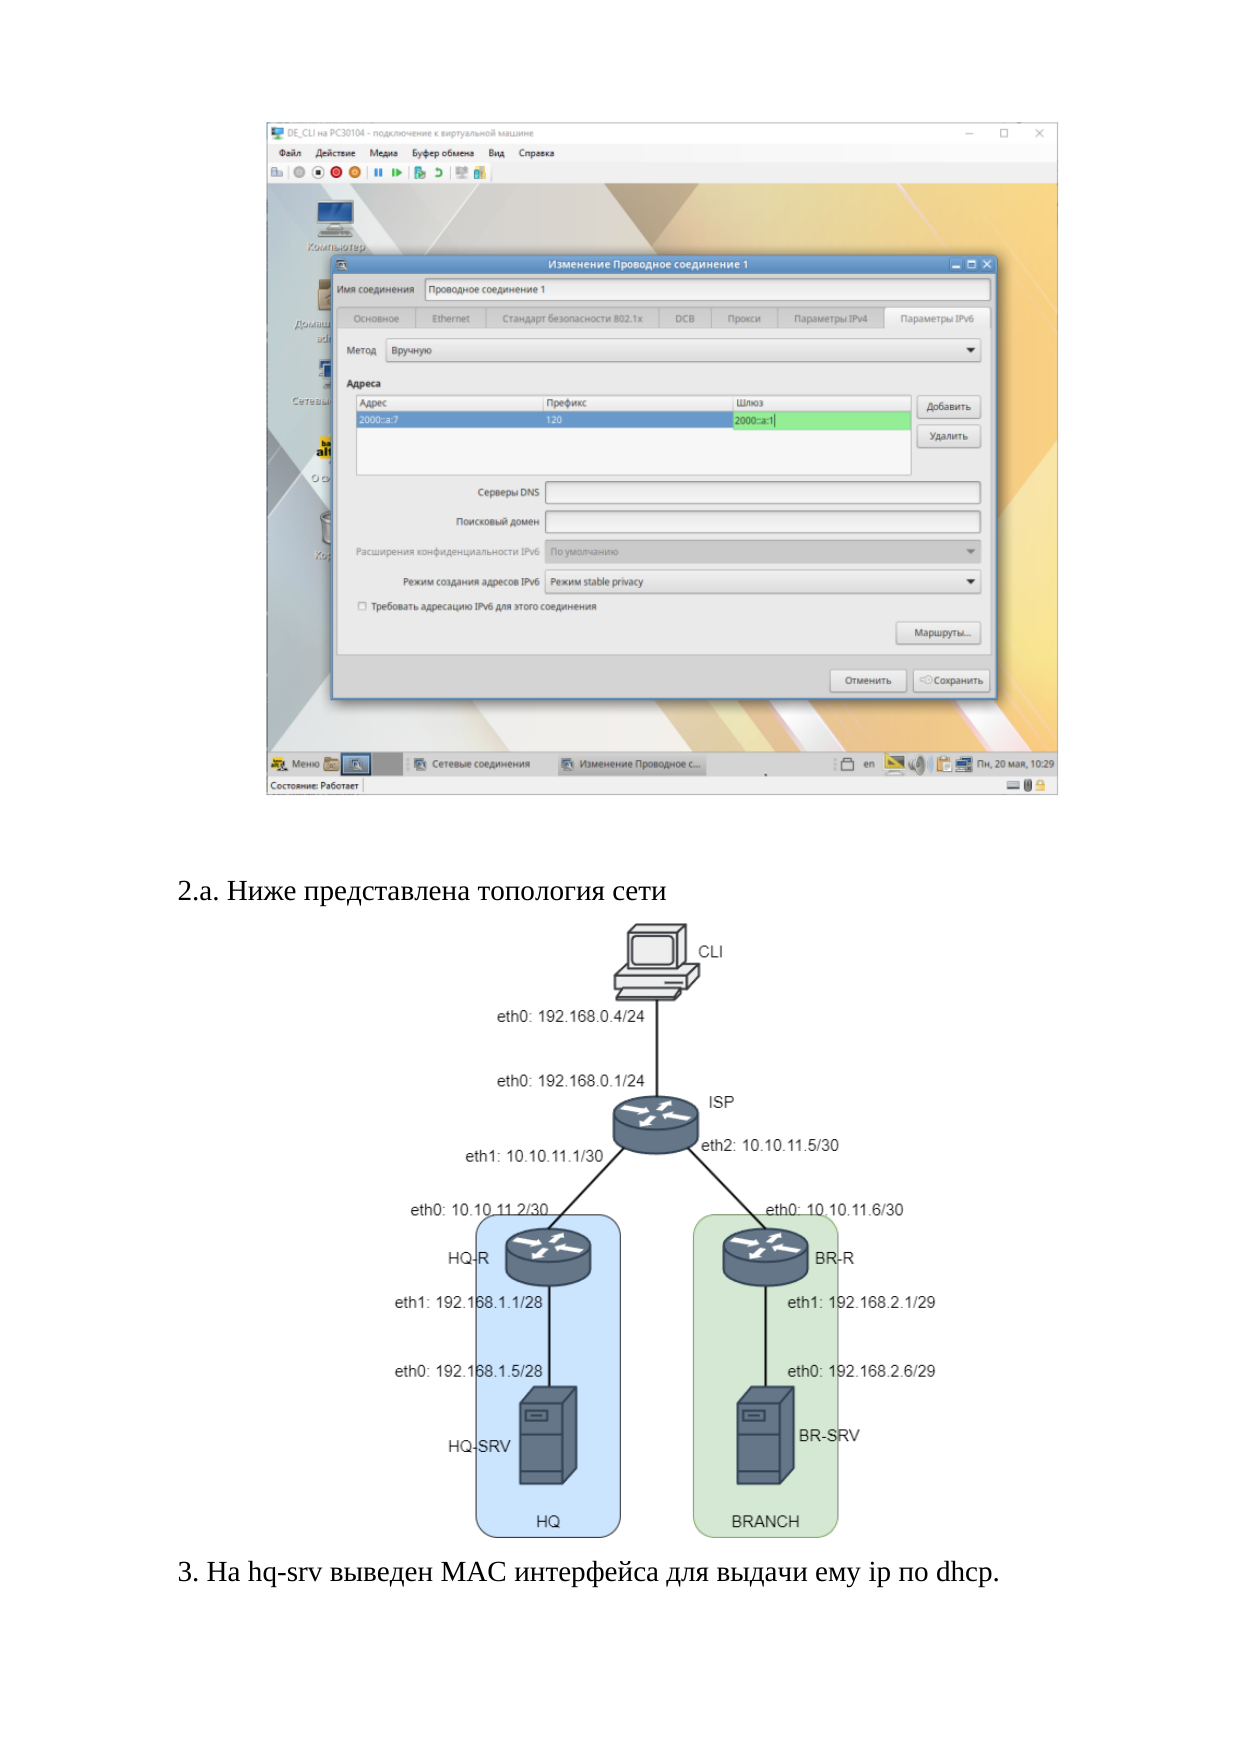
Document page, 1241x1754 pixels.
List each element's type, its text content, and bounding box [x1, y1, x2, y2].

text 2.a. Ниже представлена топология сети [177, 873, 1152, 907]
picture [382, 923, 947, 1538]
text 3. На hq-srv выведен MAC интерфейса для выдачи ему ip по dhcp. [177, 1554, 1152, 1588]
picture [260, 118, 1069, 806]
